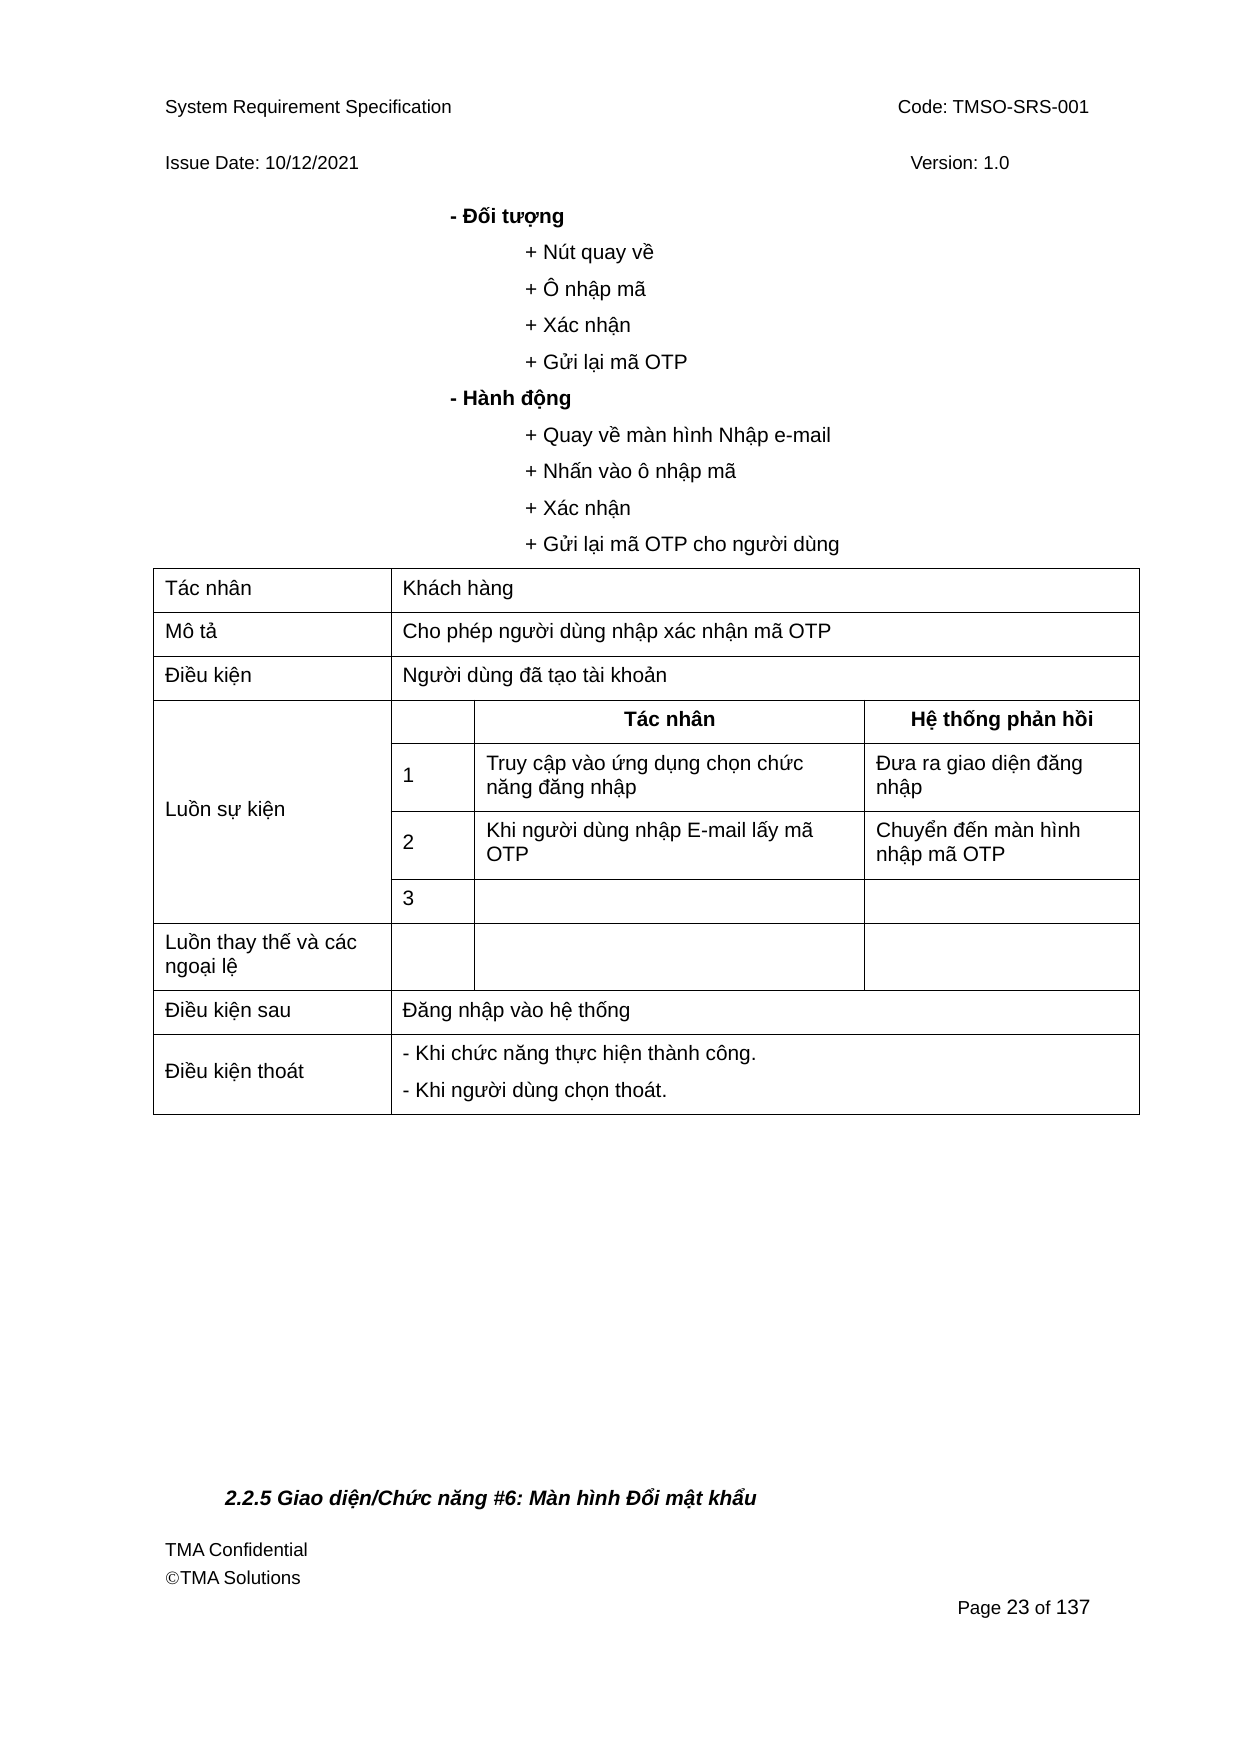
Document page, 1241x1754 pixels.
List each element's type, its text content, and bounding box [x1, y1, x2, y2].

text - Hành động [240, 386, 1090, 410]
text + Gửi lại mã OTP cho người dùng [240, 532, 1090, 556]
table_cell 2 [392, 812, 474, 879]
table_cell Khi người dùng nhập E-mail lấy mã OTP [475, 812, 864, 879]
table_cell Hệ thống phản hồi [865, 701, 1139, 743]
table_cell Điều kiện sau [154, 991, 391, 1034]
table_cell [865, 924, 1139, 990]
table_cell Tác nhân [475, 701, 864, 743]
table_cell Mô tả [154, 613, 391, 656]
text + Nút quay về [240, 240, 1090, 264]
table_cell Truy cập vào ứng dụng chọn chức năng đăng nhập [475, 744, 864, 811]
text + Quay về màn hình Nhập e-mail [240, 422, 1090, 446]
text + Ô nhập mã [240, 277, 1090, 301]
table_cell [475, 924, 864, 990]
text + Xác nhận [240, 495, 1090, 519]
text + Nhấn vào ô nhập mã [465, 459, 1090, 483]
table_cell Đăng nhập vào hệ thống [392, 991, 1139, 1034]
table_cell Chuyển đến màn hình nhập mã OTP [865, 812, 1139, 879]
table_cell [475, 880, 864, 922]
table_header Khách hàng [392, 569, 1139, 612]
table_cell 3 [392, 880, 474, 922]
table_cell [392, 701, 474, 743]
text + Xác nhận [240, 313, 1090, 337]
table_cell Điều kiện thoát [154, 1035, 391, 1114]
table_cell - Khi chức năng thực hiện thành công. - Khi người dùng chọn thoát. [392, 1035, 1139, 1114]
table_cell Cho phép người dùng nhập xác nhận mã OTP [392, 613, 1139, 656]
text + Gửi lại mã OTP [240, 349, 1090, 373]
table_cell [865, 880, 1139, 922]
text - Đối tượng [390, 204, 1090, 228]
table_header Tác nhân [154, 569, 391, 612]
table_cell Luồn thay thế và các ngoại lệ [154, 924, 391, 990]
table_cell Điều kiện [154, 657, 391, 699]
table_cell 1 [392, 744, 474, 811]
table_cell Người dùng đã tạo tài khoản [392, 657, 1139, 699]
text 2.2.5 Giao diện/Chức năng #6: Màn hình Đổi mật khẩu [150, 1486, 1090, 1510]
table_cell [392, 924, 474, 990]
table_cell Đưa ra giao diện đăng nhập [865, 744, 1139, 811]
table_cell Luồn sự kiện [154, 701, 391, 922]
